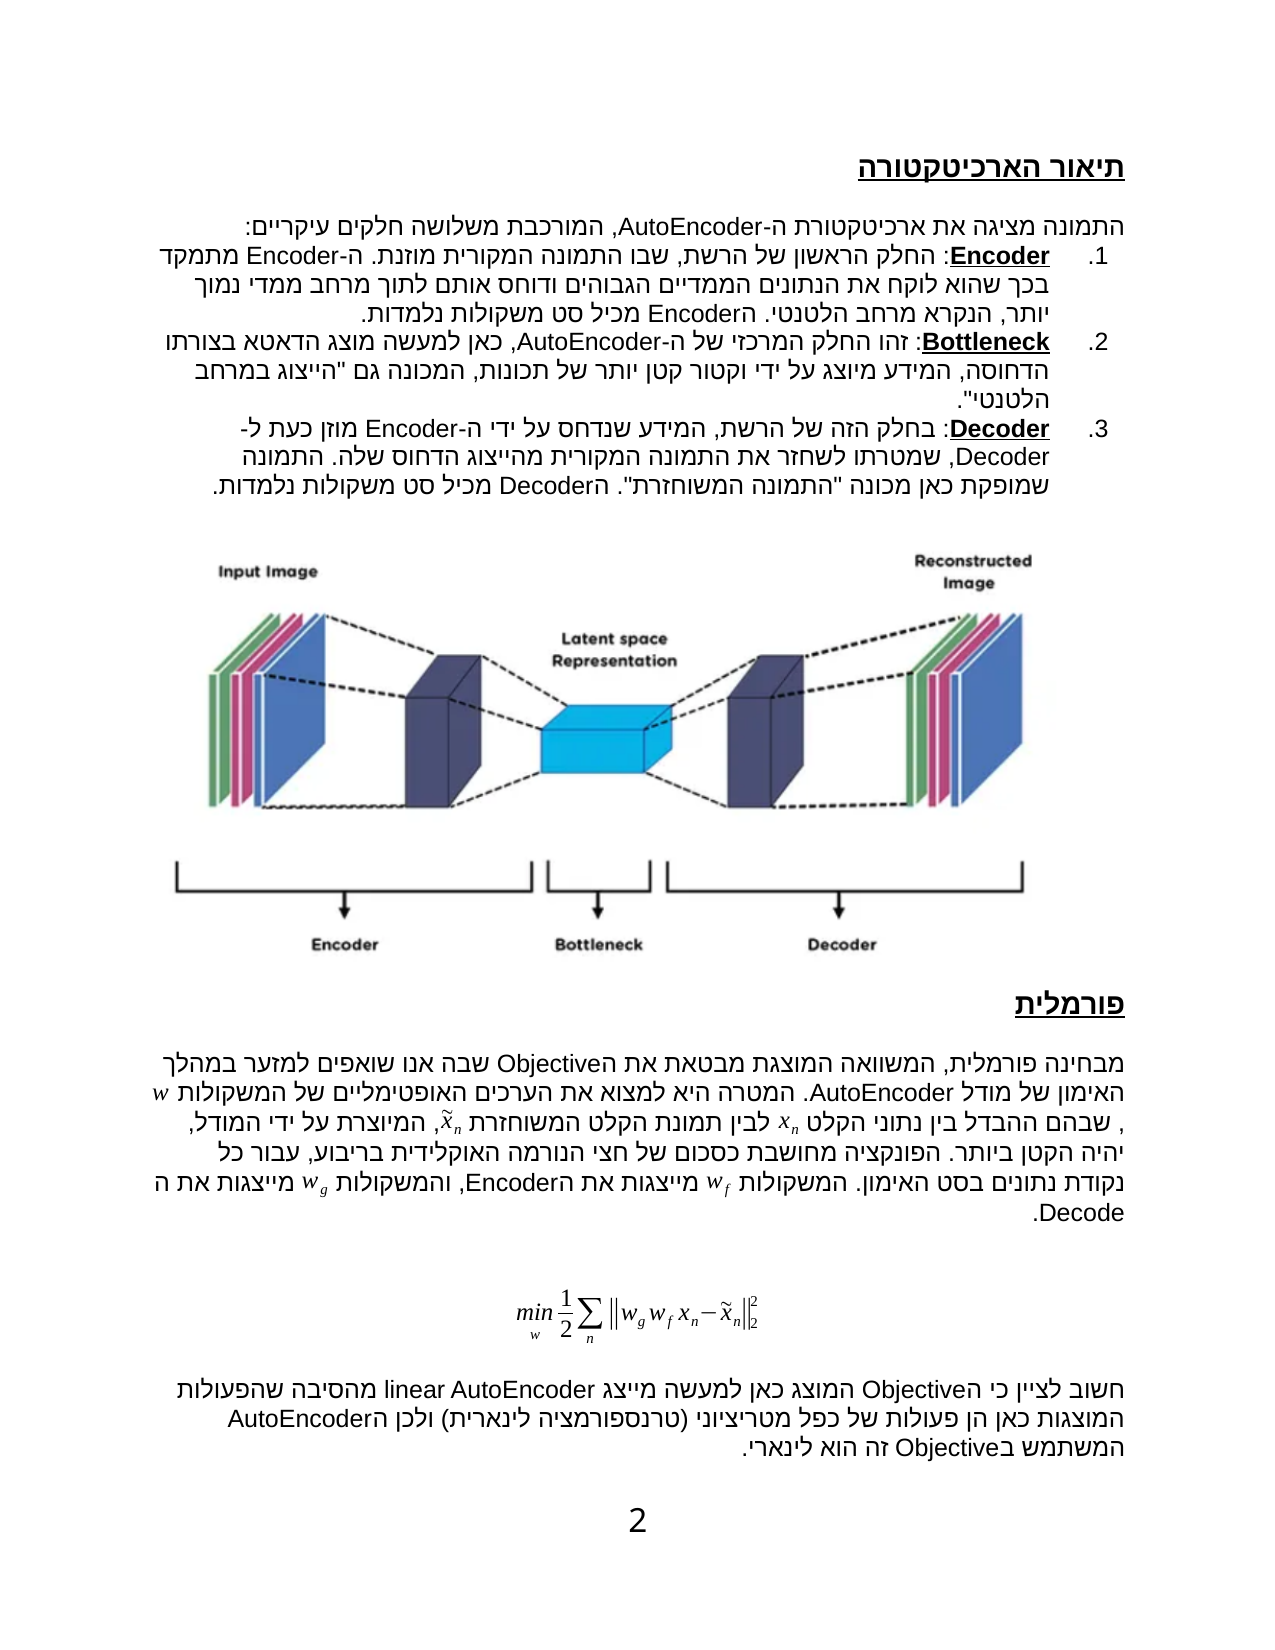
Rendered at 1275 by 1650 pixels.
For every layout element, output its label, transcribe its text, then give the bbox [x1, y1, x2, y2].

text חשוב לציין כי הObjective המוצג כאן למעשה מייצג linear AutoEncoder מהסיבה שהפעולות המוצגות כאן הן פעולות של כפל מטריציוני (טרנספורמציה לינארית) ולכן הAutoEncoder המשתמש בObjective זה הוא לינארי. [150, 1375, 1125, 1461]
text התמונה מציגה את ארכיטקטורת ה-AutoEncoder, המורכבת משלושה חלקים עיקריים: [150, 212, 1125, 241]
list Encoder: החלק הראשון של הרשת, שבו התמונה המקורית מוזנת. ה-Encoder מתמקד בכך שהוא לוקח את הנתונים הממדיים הגבוהים ודוחס אותם לתוך מרחב ממדי נמוך יותר, הנקרא מרחב הלטנטי. הEncoder מכיל סט משקולות נלמדות. [150, 241, 1087, 327]
text תיאור הארכיטקטורה [150, 150, 1125, 183]
list Decoder: בחלק הזה של הרשת, המידע שנדחס על ידי ה-Encoder מוזן כעת ל-Decoder, שמטרתו לשחזר את התמונה המקורית מהייצוג הדחוס שלה. התמונה שמופקת כאן מכונה "התמונה המשוחזרת". הDecoder מכיל סט משקולות נלמדות. [150, 413, 1087, 500]
text מבחינה פורמלית, המשוואה המוצגת מבטאת את הObjective שבה אנו שואפים למזער במהלך האימון של מודל AutoEncoder. המטרה היא למצוא את הערכים האופטימליים של המשקולות , שבהם ההבדל בין נתוני הקלט ​ לבין תמונת הקלט המשוחזרת , המיוצרת על ידי המודל, יהיה הקטן ביותר. הפונקציה מחושבת כסכום של חצי הנורמה האוקלידית בריבוע, עבור כל נקודת נתונים בסט האימון. המשקולות מייצגות את הEncoder, והמשקולות ​ מייצגות את הDecode. [150, 1049, 1125, 1227]
list Bottleneck: זהו החלק המרכזי של ה-AutoEncoder, כאן למעשה מוצג הדאטא בצורתו הדחוסה, המידע מיוצג על ידי וקטור קטן יותר של תכונות, המכונה גם "הייצוג במרחב הלטנטי". [150, 327, 1087, 413]
picture [149, 535, 1087, 987]
